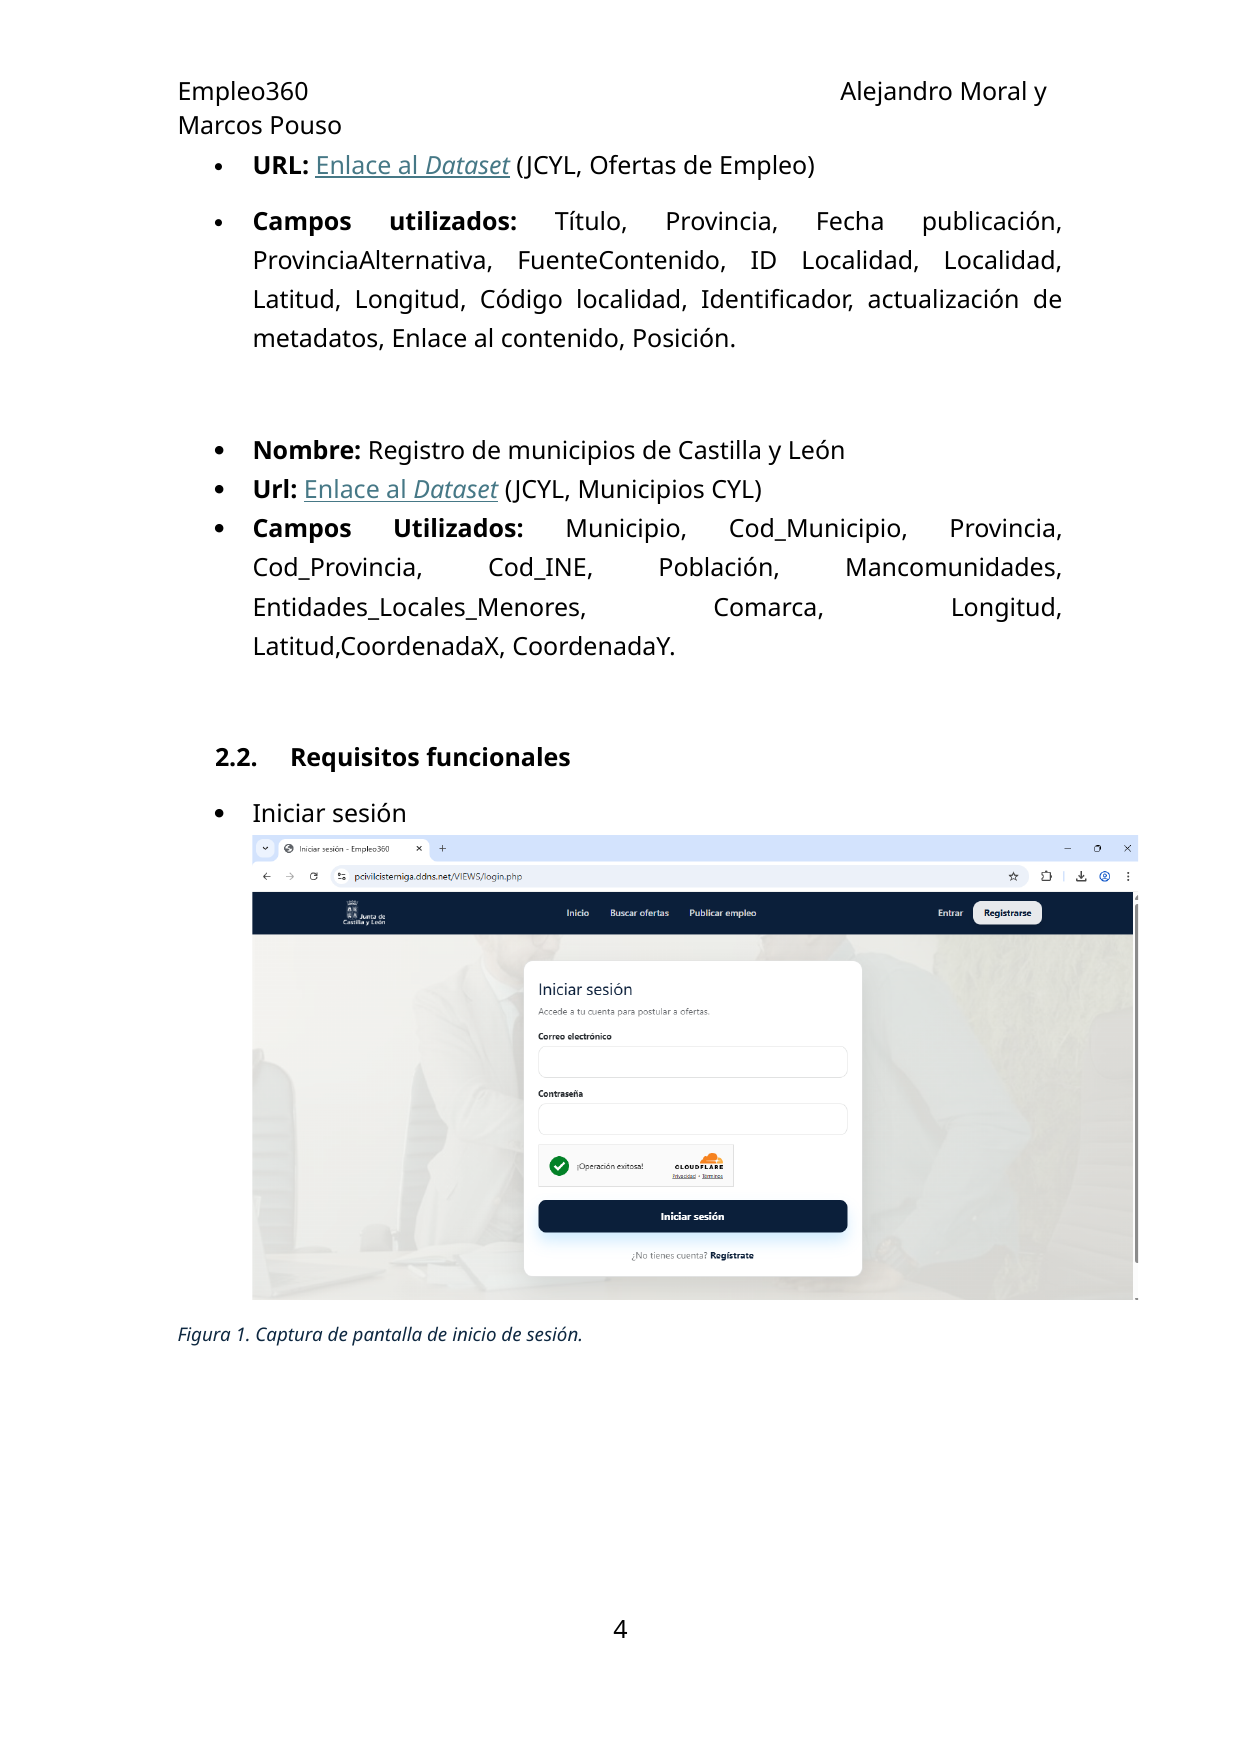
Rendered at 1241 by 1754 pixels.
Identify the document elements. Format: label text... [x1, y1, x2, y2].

picture [252, 835, 1139, 1300]
list Iniciar sesión [215, 796, 1063, 830]
list Campos Utilizados: Municipio, Cod_Municipio, Provincia, Cod_Provincia, Cod_INE, Población, Mancomunidades, Entidades_Locales_Menores, Comarca, Longitud, Latitud,CoordenadaX, CoordenadaY. [215, 511, 1063, 662]
list Url: Enlace al Dataset [215, 472, 1063, 506]
subtitle Requisitos funcionales [215, 740, 1063, 774]
list Campos utilizados: Título, Provincia, Fecha publicación, ProvinciaAlternativa, FuenteContenido, ID Localidad, Localidad, Latitud, Longitud, Código localidad, Identificador, actualización de metadatos, Enlace al contenido, Posición. [215, 203, 1063, 355]
list Nombre: Registro de municipios de Castilla y León [215, 433, 1063, 467]
list URL: Enlace al Dataset [215, 148, 1063, 182]
